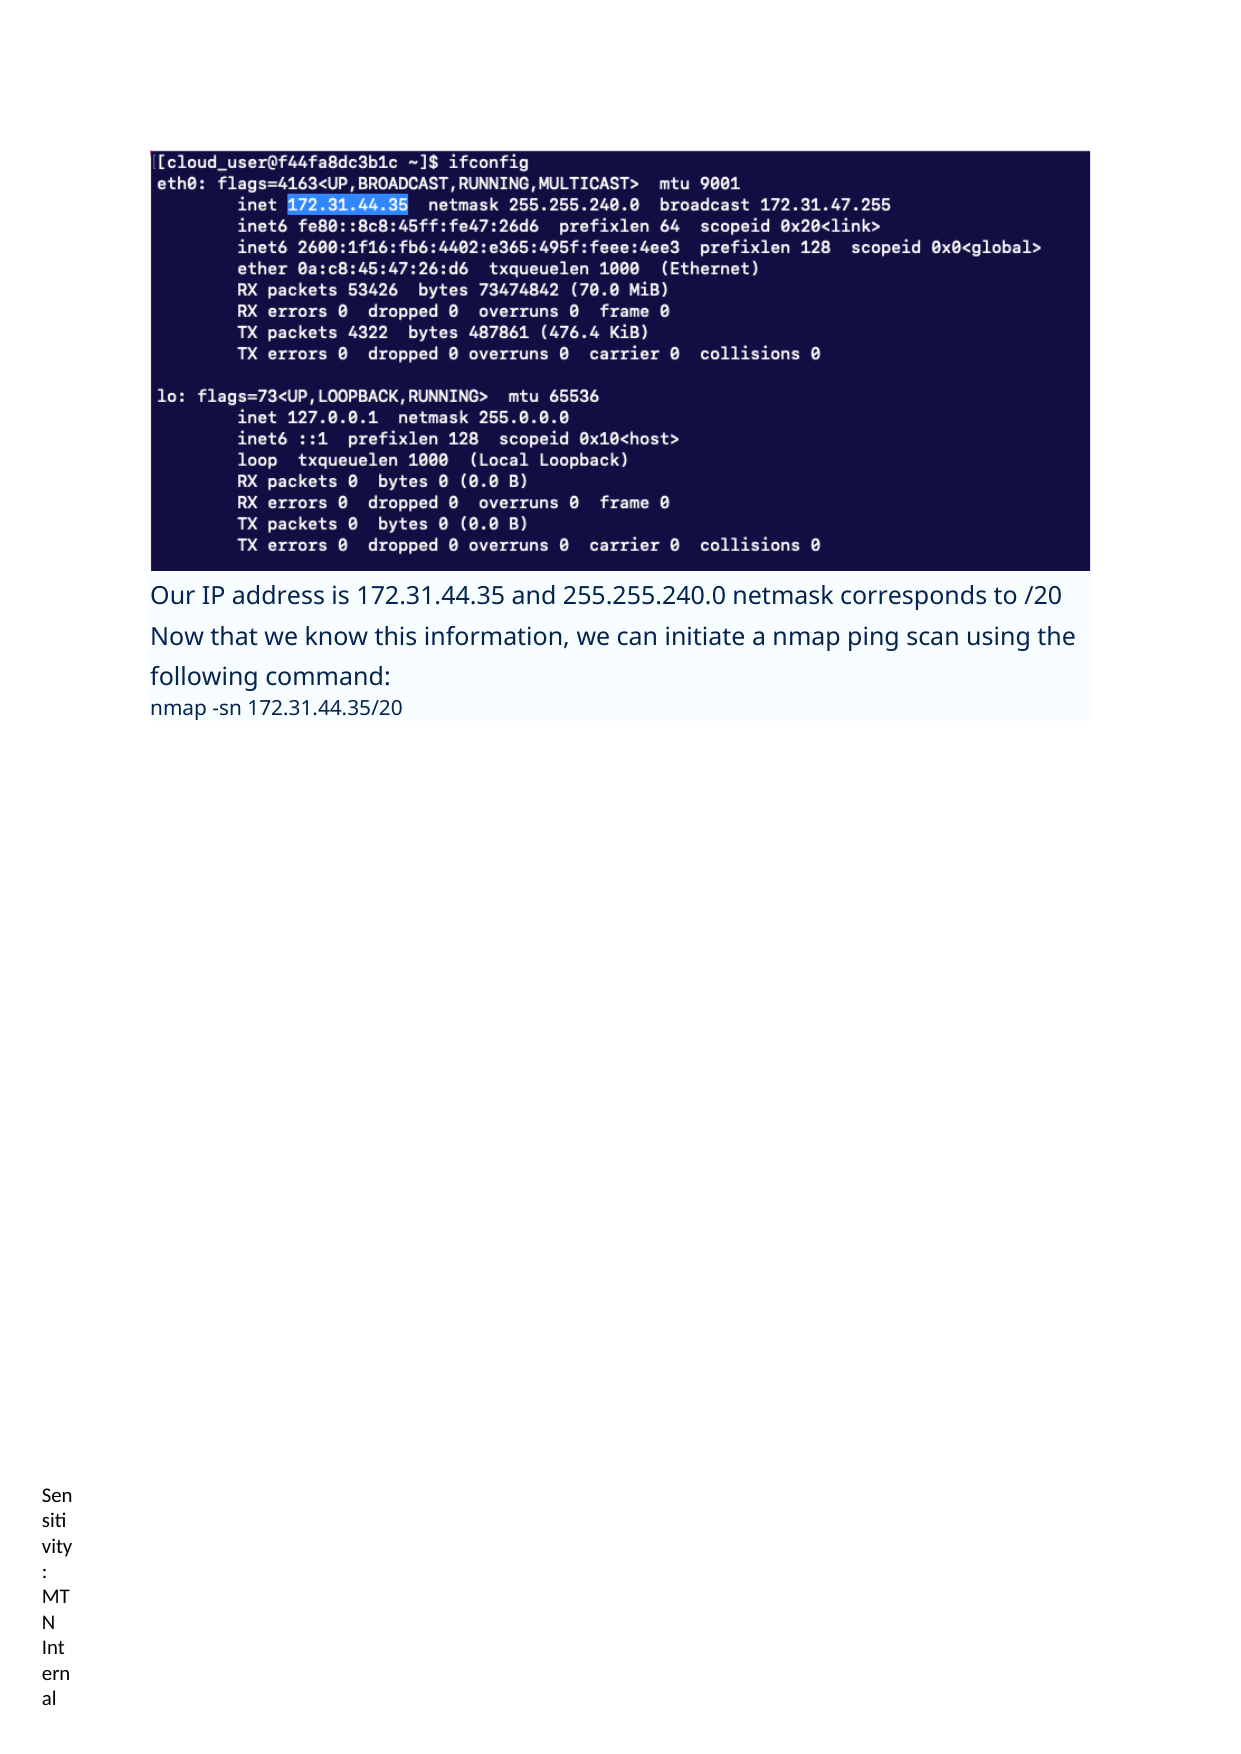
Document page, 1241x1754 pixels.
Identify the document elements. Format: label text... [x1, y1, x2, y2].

picture [150, 150, 1091, 571]
text nmap -sn 172.31.44.35/20 [150, 693, 1090, 721]
text Our IP address is 172.31.44.35 and 255.255.240.0 netmask corresponds to /20 Now that we know this information, we can initiate a nmap ping scan using the following command: [150, 571, 1090, 693]
